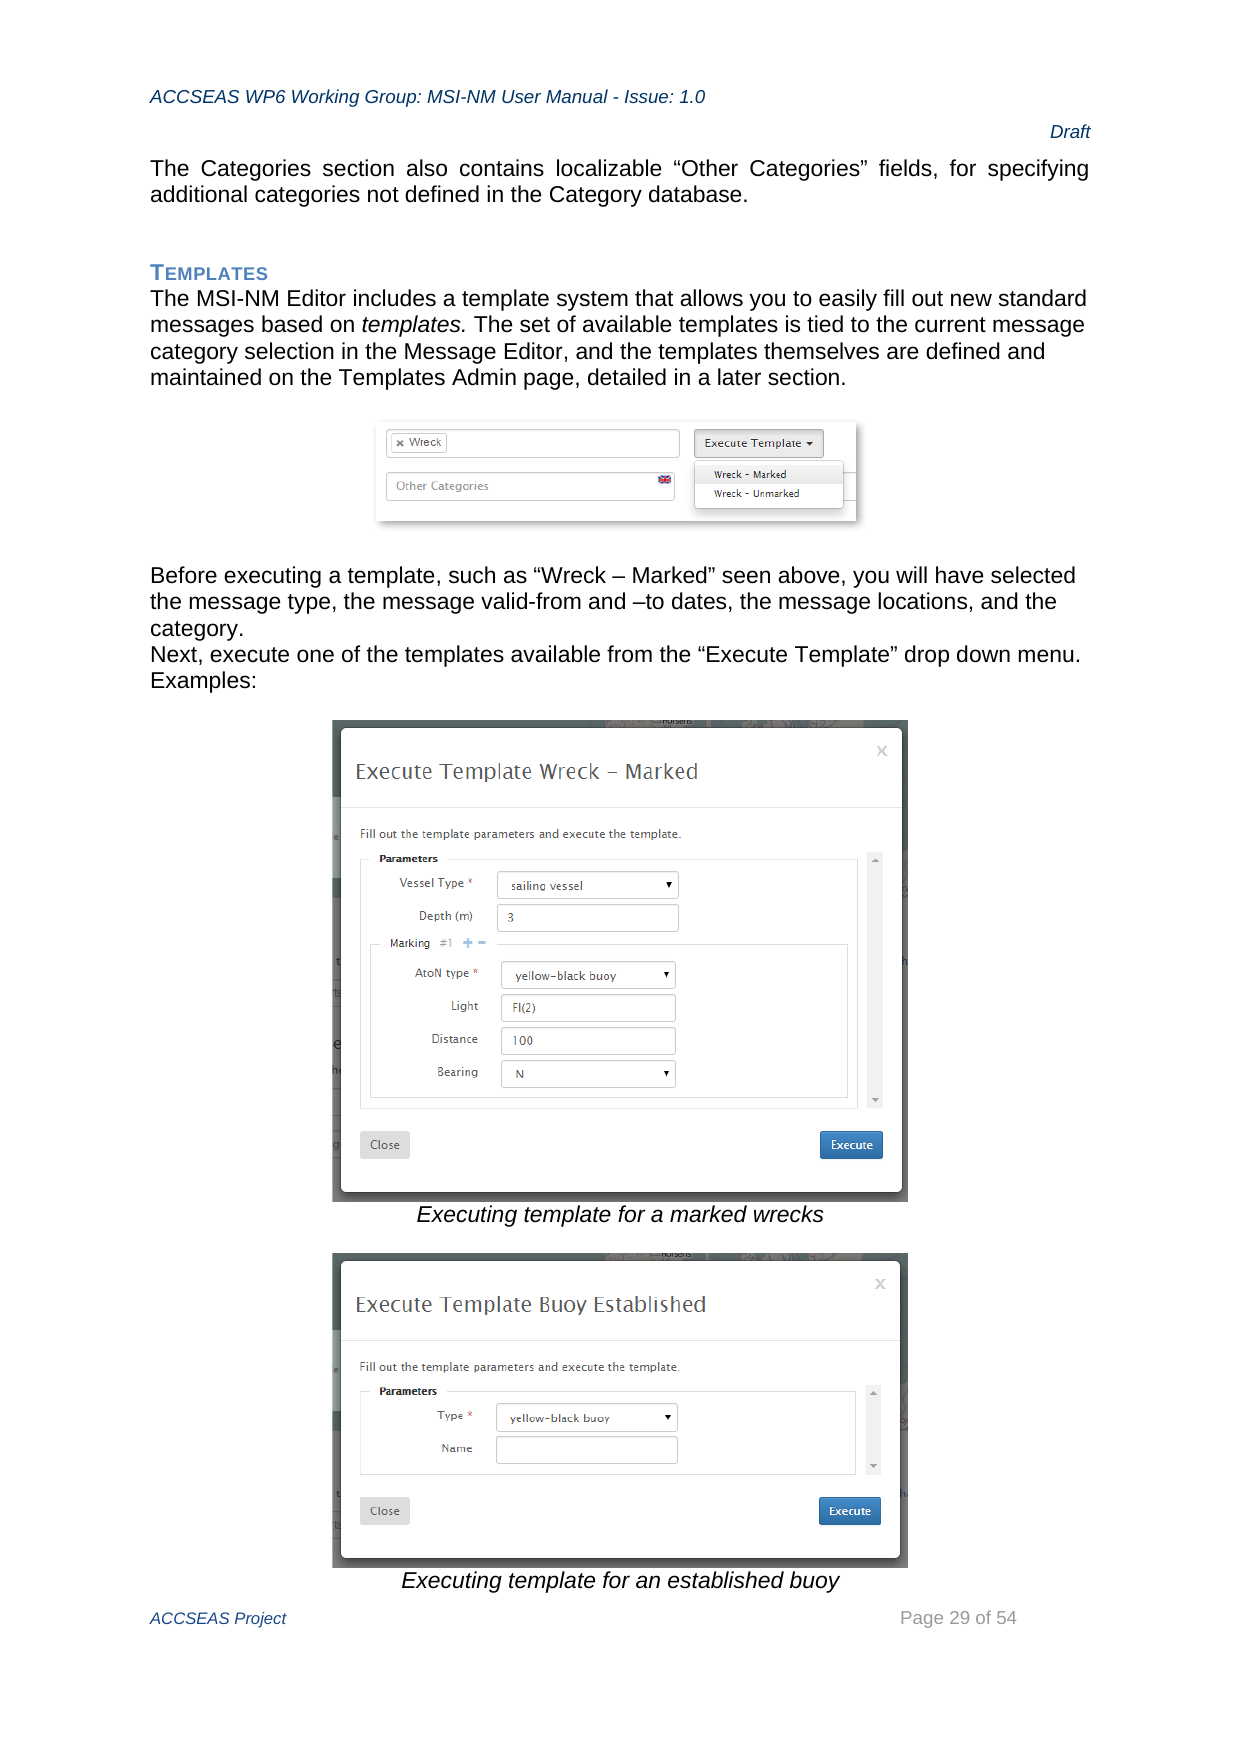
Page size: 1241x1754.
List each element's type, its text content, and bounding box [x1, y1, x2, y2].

picture [376, 422, 856, 521]
picture [332, 720, 908, 1202]
text Templates [150, 258, 1090, 285]
text The MSI-NM Editor includes a template system that allows you to easily fill out new standard messages based on templates. The set of available templates is tied to the current message category selection in the Message Editor, and the templates themselves are defined and maintained on the Templates Admin page, detailed in a later section. [150, 285, 1090, 390]
picture [332, 1253, 908, 1568]
text The Categories section also contains localizable “Other Categories” fields, for specifying additional categories not defined in the Category database. [150, 154, 1090, 207]
text Executing template for an established buoy [150, 1567, 1090, 1594]
text Next, execute one of the templates available from the “Execute Template” drop down menu. Examples: [150, 641, 1090, 694]
text Before executing a template, such as “Wreck – Marked” seen above, you will have selected the message type, the message valid-from and –to dates, the message locations, and the category. [150, 562, 1090, 641]
text Executing template for a marked wrecks [150, 1201, 1090, 1228]
